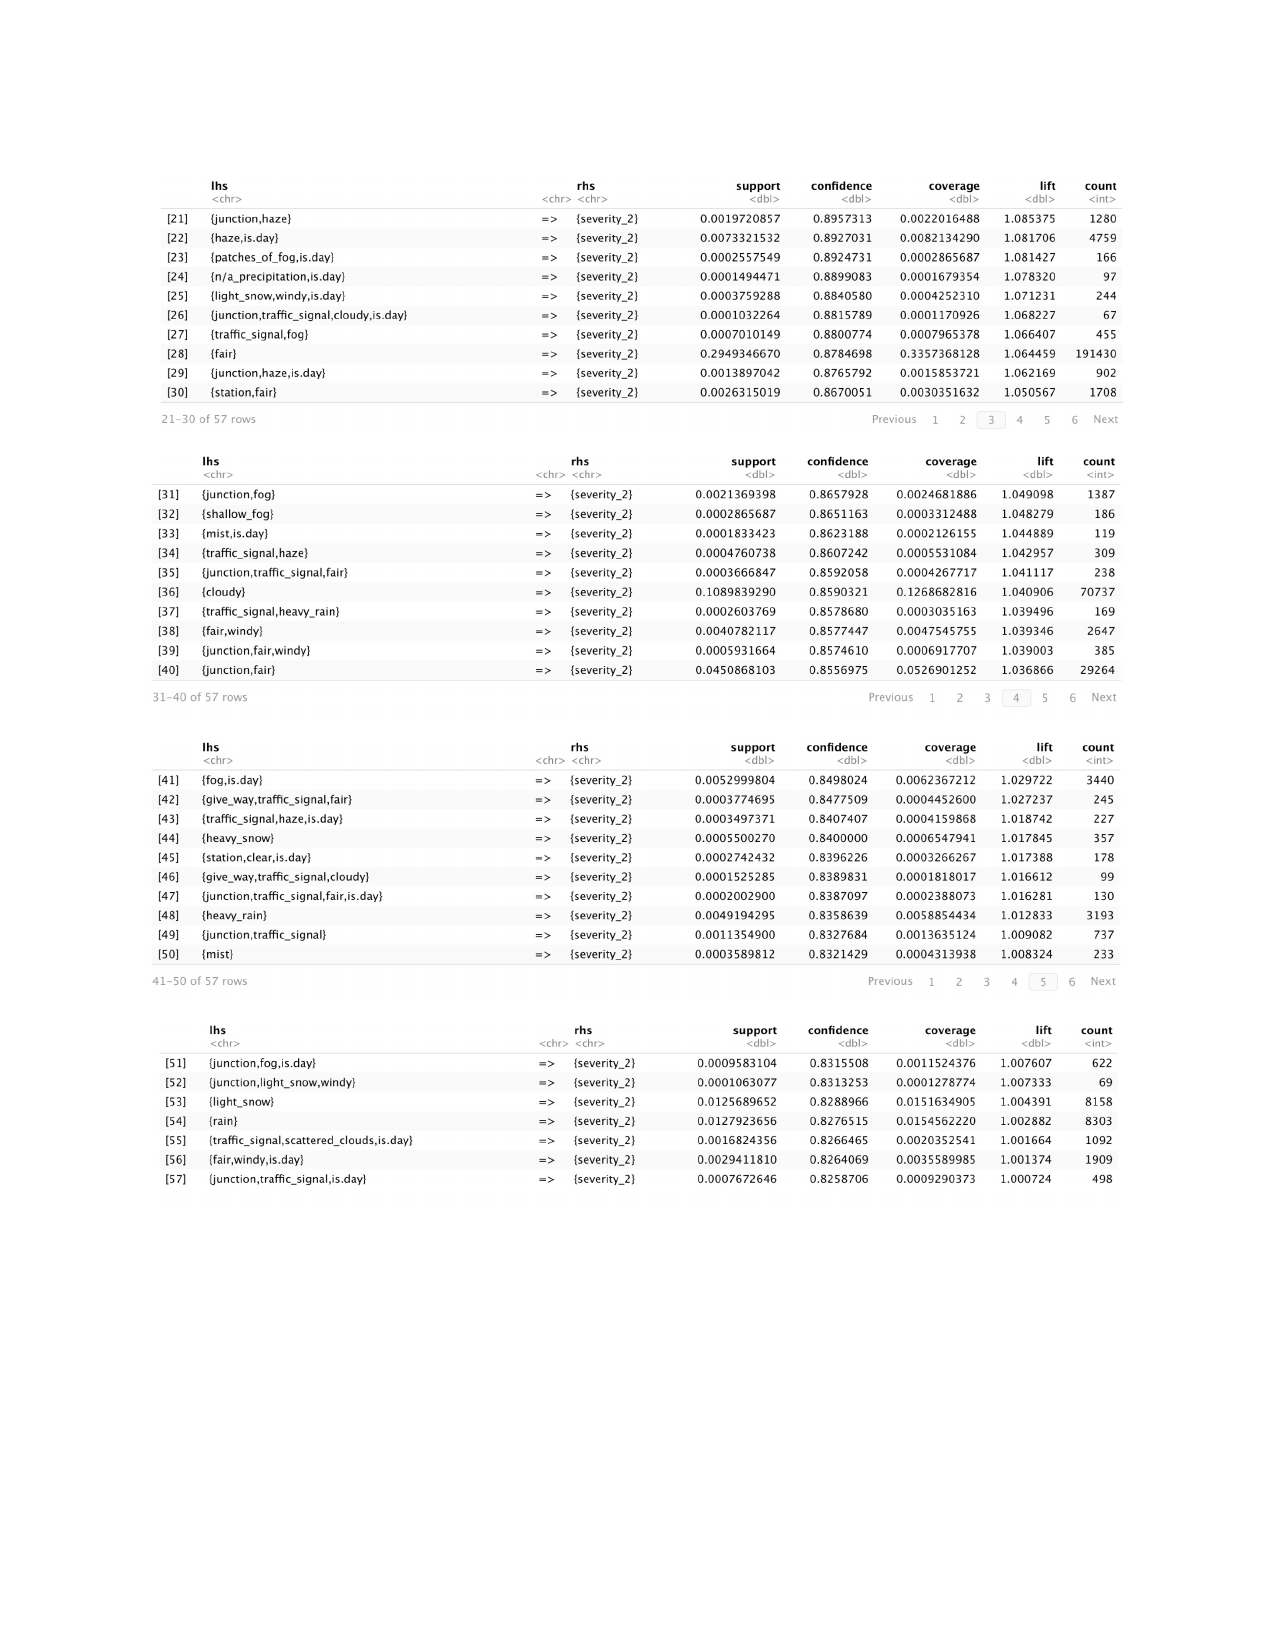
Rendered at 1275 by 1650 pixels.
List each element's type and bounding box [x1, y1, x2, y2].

picture [150, 735, 1125, 1000]
picture [150, 1018, 1125, 1217]
picture [150, 172, 1125, 431]
picture [150, 449, 1125, 717]
